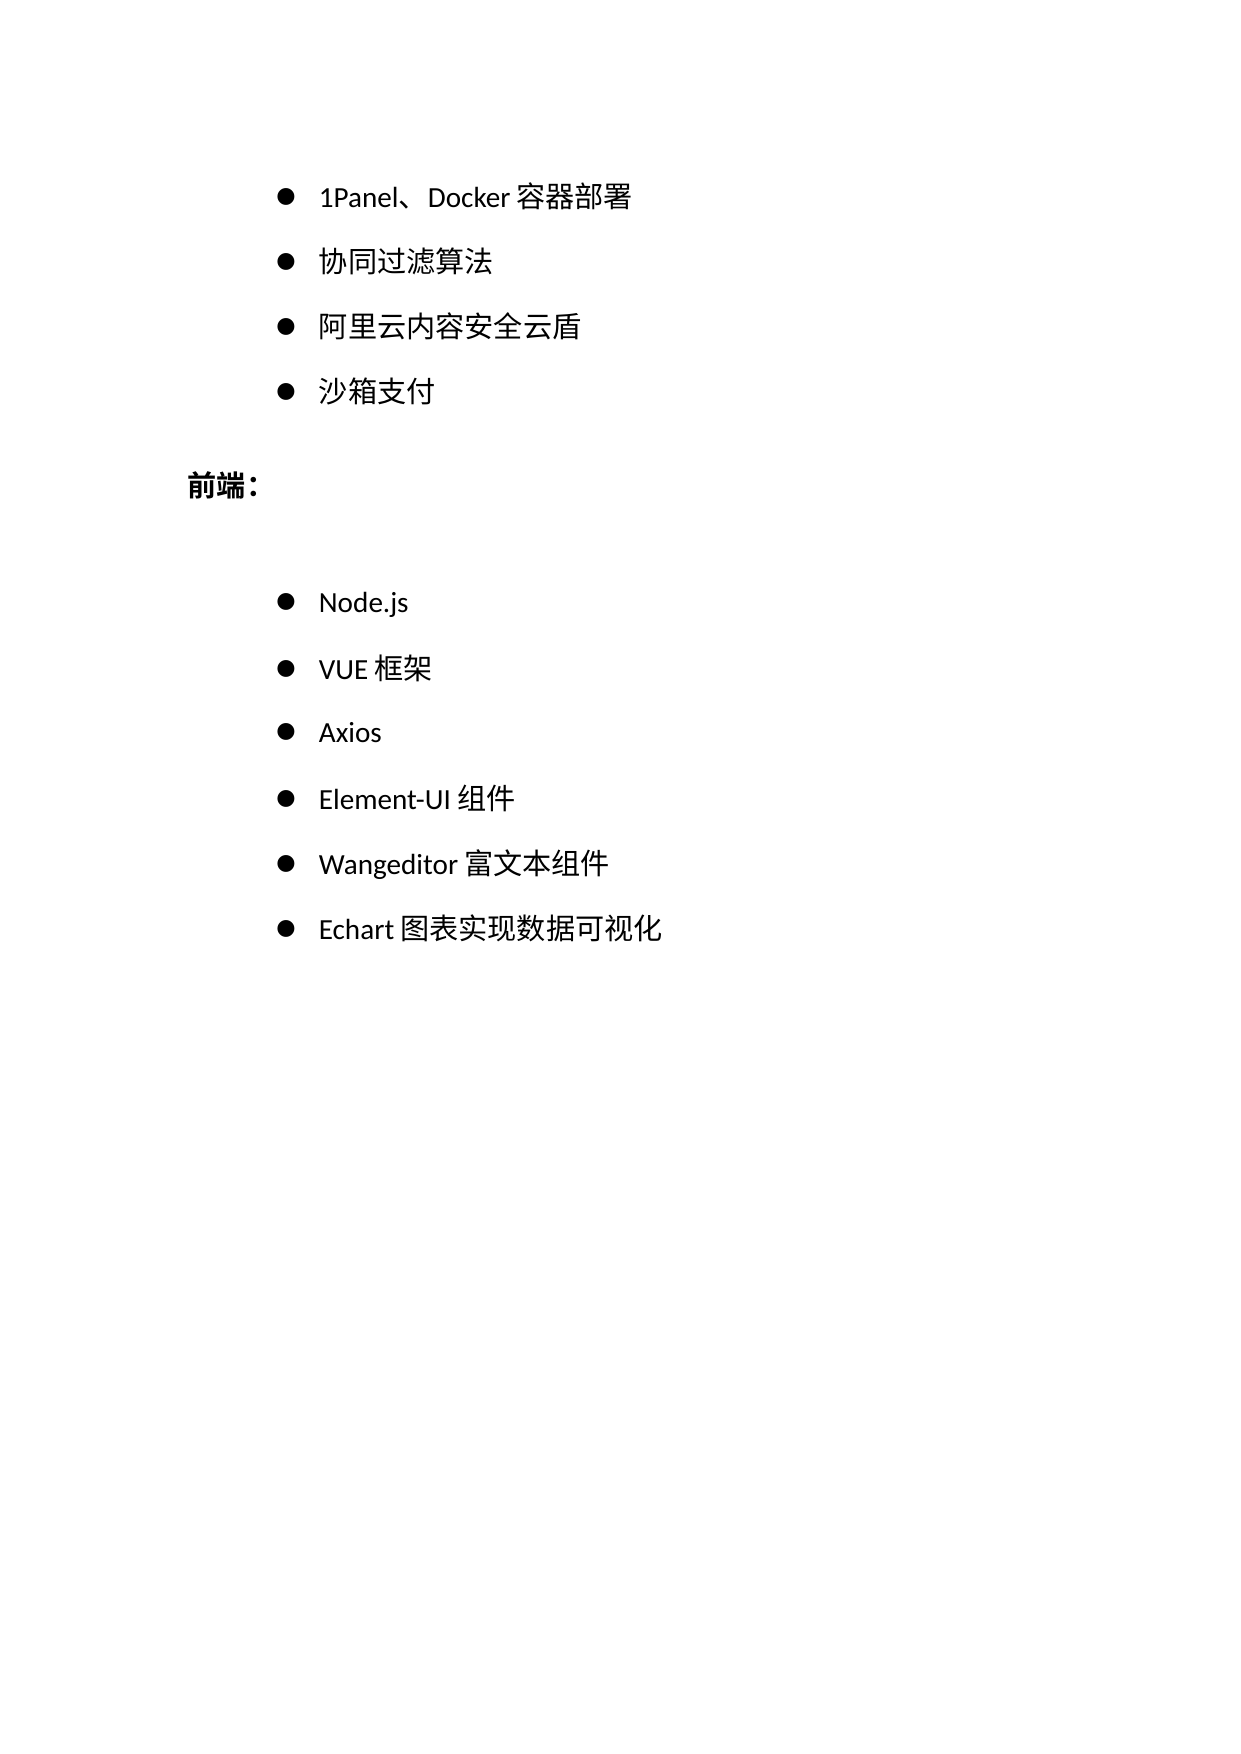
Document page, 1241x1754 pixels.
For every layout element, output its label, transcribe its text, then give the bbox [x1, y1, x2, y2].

list Axios [275, 699, 1053, 764]
list Node.js [275, 569, 1053, 634]
list 阿里云内容安全云盾 [275, 292, 1053, 357]
list Element-UI组件 [275, 764, 1053, 829]
list Echart图表实现数据可视化 [275, 894, 1053, 959]
list VUE框架 [275, 634, 1053, 699]
list 协同过滤算法 [275, 227, 1053, 292]
list 沙箱支付 [275, 357, 1053, 422]
list Wangeditor富文本组件 [275, 829, 1053, 894]
list 1Panel、Docker容器部署 [275, 162, 1053, 227]
subtitle 前端： [187, 451, 1053, 516]
